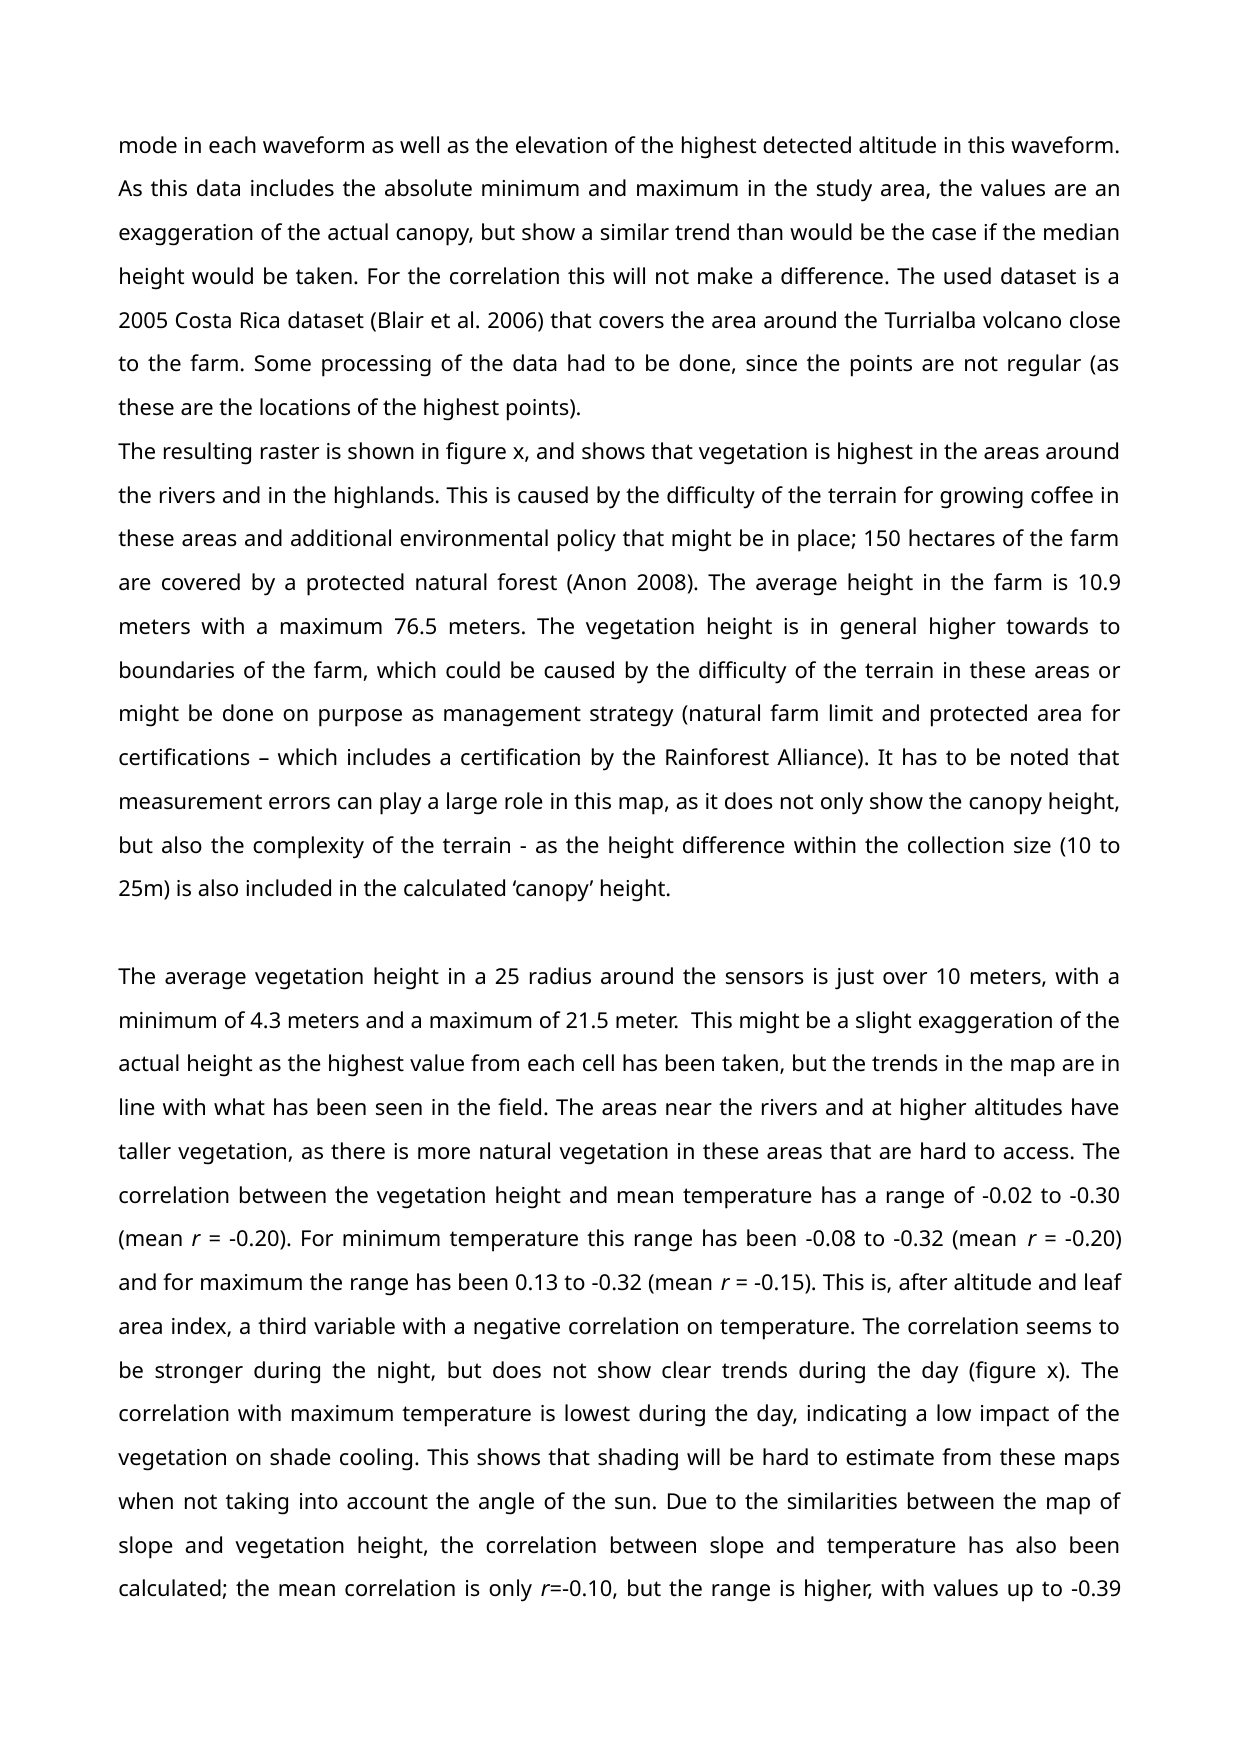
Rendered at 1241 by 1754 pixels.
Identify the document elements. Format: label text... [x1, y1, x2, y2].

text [118, 949, 1122, 1606]
text The resulting raster is shown in figure x, and shows that vegetation is highest in the areas around the rivers and in the highlands. This is caused by the difficulty of the terrain for growing coffee in these areas and additional environmental policy that might be in place; 150 hectares of the farm are covered by a protected natural forest (Anon 2008). The average height in the farm is 10.9 meters with a maximum 76.5 meters. The vegetation height is in general higher towards to boundaries of the farm, which could be caused by the difficulty of the terrain in these areas or might be done on purpose as management strategy (natural farm limit and protected area for certifications – which includes a certification by the Rainforest Alliance). It has to be noted that measurement errors can play a large role in this map, as it does not only show the canopy height, but also the complexity of the terrain - as the height difference within the collection size (10 to 25m) is also included in the calculated ‘canopy’ height. [118, 424, 1122, 906]
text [118, 118, 1122, 424]
